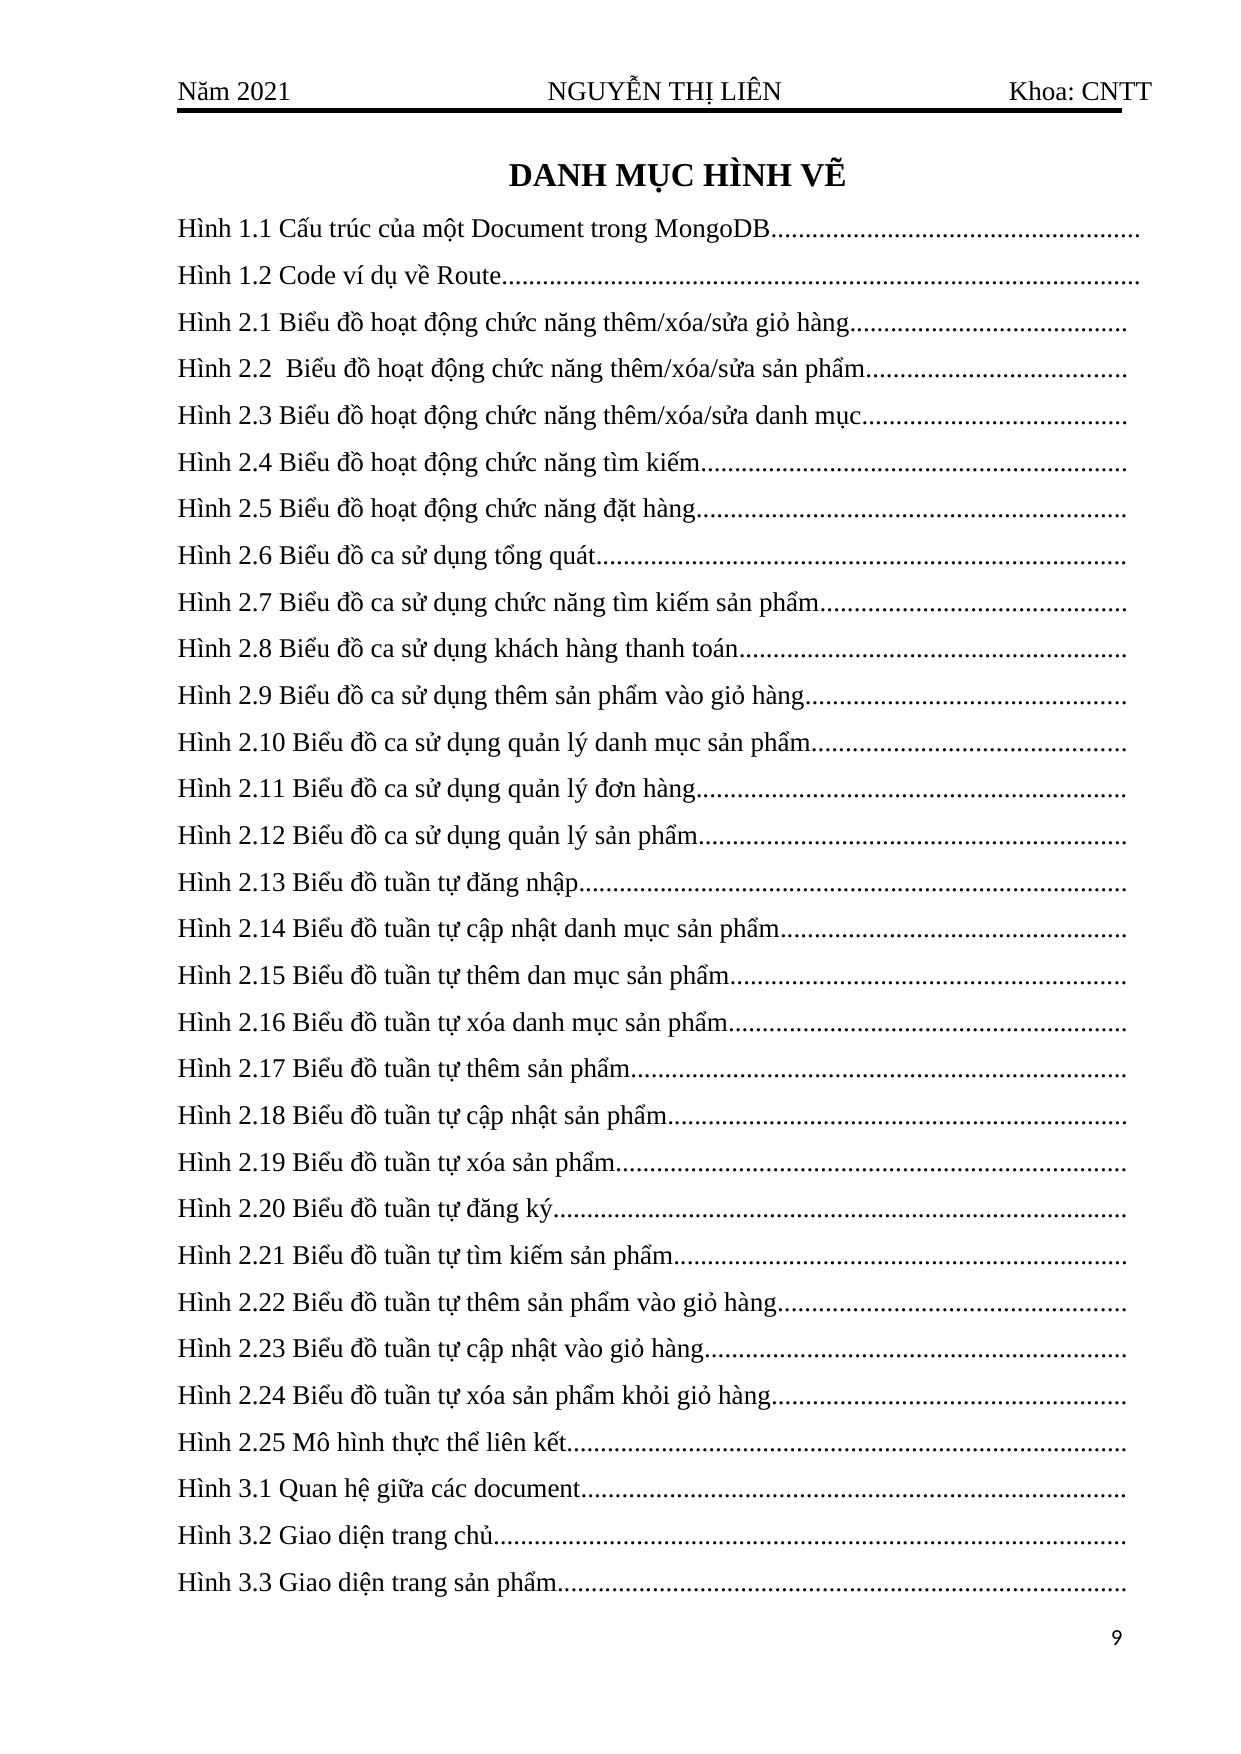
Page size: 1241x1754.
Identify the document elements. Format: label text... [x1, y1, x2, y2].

text Hình 1.1 Cấu trúc của một Document trong MongoDB 7 [177, 212, 1122, 243]
text Hình 2.16 Biểu đồ tuần tự xóa danh mục sản phẩm 31 [177, 1006, 1122, 1037]
text Hình 2.24 Biểu đồ tuần tự xóa sản phẩm khỏi giỏ hàng 39 [177, 1379, 1122, 1410]
text Hình 2.23 Biểu đồ tuần tự cập nhật vào giỏ hàng 38 [177, 1332, 1122, 1363]
text Hình 1.2 Code ví dụ về Route 9 [177, 259, 1122, 290]
text Hình 2.5 Biểu đồ hoạt động chức năng đặt hàng 20 [177, 492, 1122, 523]
text Hình 2.7 Biểu đồ ca sử dụng chức năng tìm kiếm sản phẩm 22 [177, 586, 1122, 617]
text Hình 2.4 Biểu đồ hoạt động chức năng tìm kiếm 19 [177, 446, 1122, 477]
text Hình 3.1 Quan hệ giữa các document 41 [177, 1472, 1122, 1503]
text Hình 2.6 Biểu đồ ca sử dụng tổng quát 21 [177, 539, 1122, 570]
text Hình 2.15 Biểu đồ tuần tự thêm dan mục sản phẩm 30 [177, 959, 1122, 990]
text Hình 2.25 Mô hình thực thể liên kết 40 [177, 1426, 1122, 1457]
text Hình 2.10 Biểu đồ ca sử dụng quản lý danh mục sản phẩm 25 [177, 726, 1122, 757]
text Hình 3.2 Giao diện trang chủ 44 [177, 1519, 1122, 1550]
text Hình 2.9 Biểu đồ ca sử dụng thêm sản phẩm vào giỏ hàng 24 [177, 679, 1122, 710]
text Hình 2.8 Biểu đồ ca sử dụng khách hàng thanh toán 23 [177, 632, 1122, 663]
text Hình 2.18 Biểu đồ tuần tự cập nhật sản phẩm 33 [177, 1099, 1122, 1130]
text Hình 2.12 Biểu đồ ca sử dụng quản lý sản phẩm 27 [177, 819, 1122, 850]
text Hình 2.21 Biểu đồ tuần tự tìm kiếm sản phẩm 36 [177, 1239, 1122, 1270]
subtitle DANH MỤC HÌNH VẼ [233, 155, 1122, 193]
text Hình 3.3 Giao diện trang sản phẩm 45 [177, 1566, 1122, 1597]
text Hình 2.20 Biểu đồ tuần tự đăng ký 35 [177, 1192, 1122, 1223]
text Hình 2.11 Biểu đồ ca sử dụng quản lý đơn hàng 26 [177, 772, 1122, 803]
text Hình 2.17 Biểu đồ tuần tự thêm sản phẩm 32 [177, 1052, 1122, 1083]
text Hình 2.14 Biểu đồ tuần tự cập nhật danh mục sản phẩm 29 [177, 912, 1122, 943]
text Hình 2.1 Biểu đồ hoạt động chức năng thêm/xóa/sửa giỏ hàng 16 [177, 306, 1122, 337]
text Hình 2.3 Biểu đồ hoạt động chức năng thêm/xóa/sửa danh mục 18 [177, 399, 1122, 430]
text Hình 2.2 Biểu đồ hoạt động chức năng thêm/xóa/sửa sản phẩm 17 [177, 352, 1122, 383]
text Hình 2.13 Biểu đồ tuần tự đăng nhập 28 [177, 866, 1122, 897]
text Hình 2.22 Biểu đồ tuần tự thêm sản phẩm vào giỏ hàng 37 [177, 1286, 1122, 1317]
text Hình 2.19 Biểu đồ tuần tự xóa sản phẩm 34 [177, 1146, 1122, 1177]
